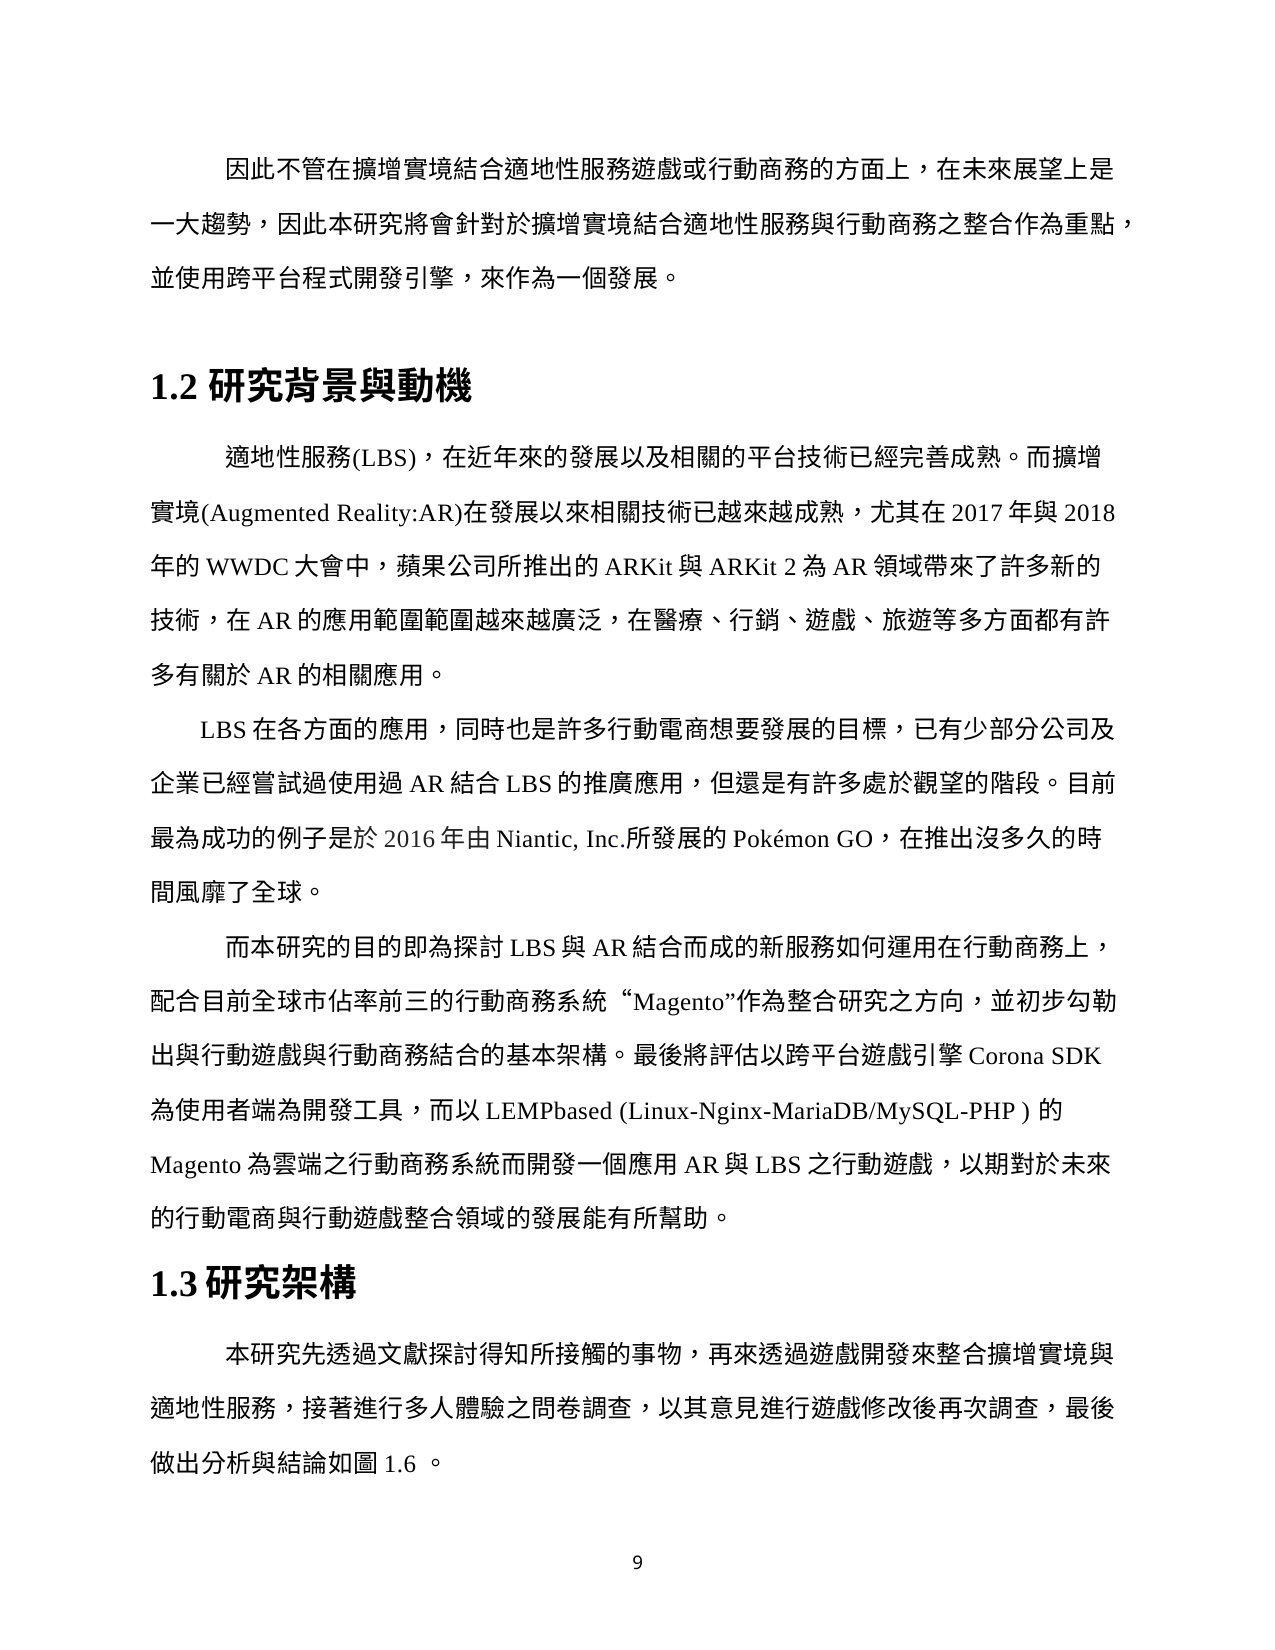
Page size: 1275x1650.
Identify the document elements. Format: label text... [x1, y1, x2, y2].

text 而本研究的目的即為探討LBS與AR結合而成的新服務如何運用在行動商務上，配合目前全球市佔率前三的行動商務系統“Magento”作為整合研究之方向，並初步勾勒出與行動遊戲與行動商務結合的基本架構。最後將評估以跨平台遊戲引擎Corona SDK 為使用者端為開發工具，而以LEMPbased (Linux-Nginx-MariaDB/MySQL-PHP ) 的Magento為雲端之行動商務系統而開發一個應用AR與LBS之行動遊戲，以期對於未來的行動電商與行動遊戲整合領域的發展能有所幫助。 [150, 927, 1125, 1235]
text LBS在各方面的應用，同時也是許多行動電商想要發展的目標，已有少部分公司及企業已經嘗試過使用過AR結合LBS的推廣應用，但還是有許多處於觀望的階段。目前最為成功的例子是於2016年由Niantic, Inc.所發展的Pokémon GO，在推出沒多久的時間風靡了全球。 [150, 709, 1125, 909]
text 適地性服務(LBS)，在近年來的發展以及相關的平台技術已經完善成熟。而擴增實境(Augmented Reality:AR)在發展以來相關技術已越來越成熟，尤其在2017年與2018年的WWDC大會中，蘋果公司所推出的ARKit與ARKit 2為AR領域帶來了許多新的技術，在AR的應用範圍範圍越來越廣泛，在醫療、行銷、遊戲、旅遊等多方面都有許多有關於AR的相關應用。 [150, 438, 1125, 691]
text 1.2 研究背景與動機 [150, 356, 1125, 411]
text 因此不管在擴增實境結合適地性服務遊戲或行動商務的方面上，在未來展望上是一大趨勢，因此本研究將會針對於擴增實境結合適地性服務與行動商務之整合作為重點，並使用跨平台程式開發引擎，來作為一個發展。 [150, 150, 1125, 295]
text 1.3研究架構 [150, 1253, 1125, 1307]
text 本研究先透過文獻探討得知所接觸的事物，再來透過遊戲開發來整合擴增實境與適地性服務，接著進行多人體驗之問卷調查，以其意見進行遊戲修改後再次調查，最後做出分析與結論如圖1.6 。 [150, 1334, 1125, 1479]
